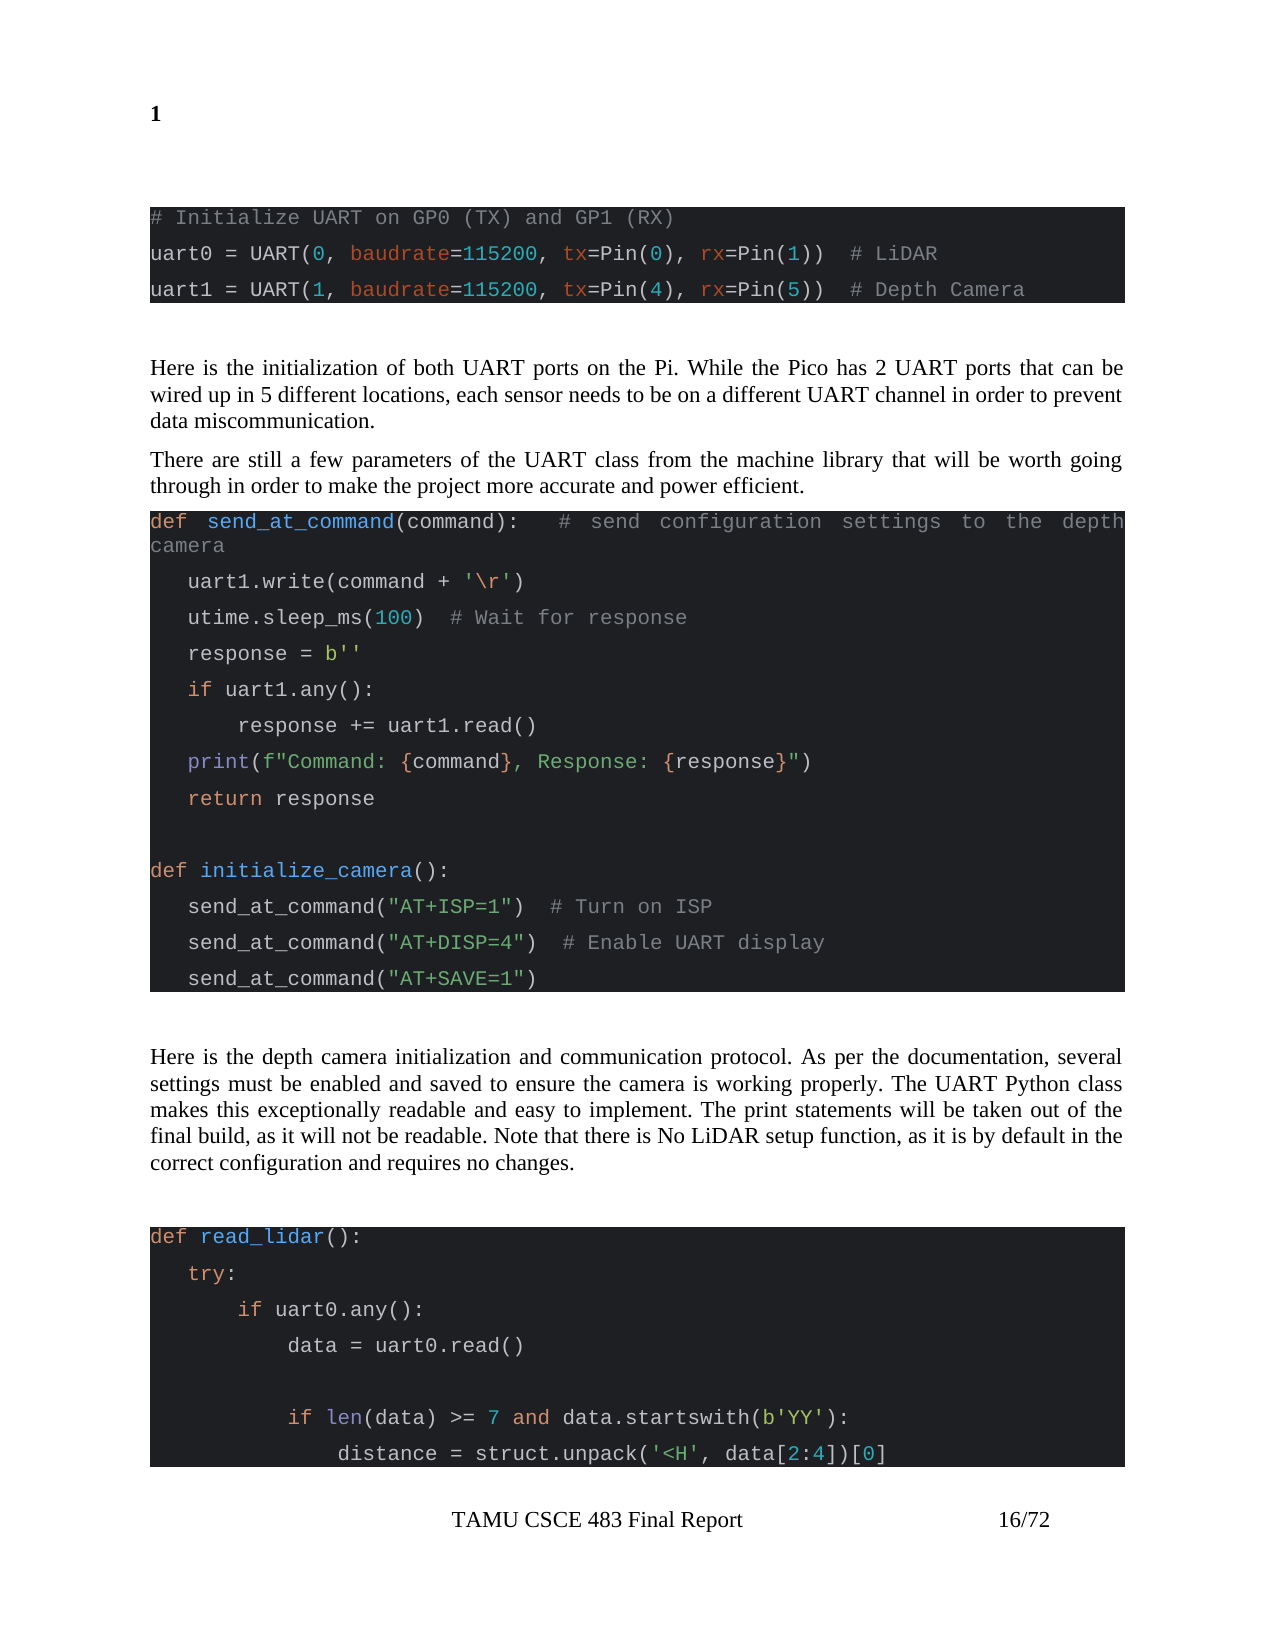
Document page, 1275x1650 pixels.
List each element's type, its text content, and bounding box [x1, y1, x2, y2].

text print(f"Command: {command}, Response: {response}") [150, 752, 1125, 775]
text send_at_command("AT+SAVE=1") [150, 968, 1125, 992]
text Here is the depth camera initialization and communication protocol. As per the documentation, several settings must be enabled and saved to ensure the camera is working properly. The UART Python class makes this exceptionally readable and easy to implement. The print statements will be taken out of the final build, as it will not be readable. Note that there is No LiDAR setup function, as it is by default in the correct configuration and requires no changes. [150, 1043, 1125, 1175]
text send_at_command("AT+ISP=1") # Turn on ISP [150, 896, 1125, 920]
text response += uart1.read() [150, 715, 1125, 739]
text Here is the initialization of both UART ports on the Pi. While the Pico has 2 UART ports that can be wired up in 5 different locations, each sensor needs to be on a different UART channel in order to prevent data miscommunication. [150, 354, 1125, 433]
text try: [150, 1263, 1125, 1286]
text def send_at_command(command): # send configuration settings to the depth camera [150, 511, 1125, 558]
text if len(data) >= 7 and data.startswith(b'YY'): [150, 1407, 1125, 1431]
text uart0 = UART(0, baudrate=115200, tx=Pin(0), rx=Pin(1)) # LiDAR [150, 243, 1125, 267]
text data = uart0.read() [150, 1335, 1125, 1359]
text return response [150, 788, 1125, 811]
text response = b'' [150, 643, 1125, 667]
text if uart0.any(): [150, 1299, 1125, 1322]
text if uart1.any(): [150, 679, 1125, 703]
text send_at_command("AT+DISP=4") # Enable UART display [150, 932, 1125, 956]
text distance = struct.unpack('<H', data[2:4])[0] [150, 1443, 1125, 1467]
text uart1.write(command + '\r') [150, 571, 1125, 594]
text def initialize_camera(): [150, 860, 1125, 884]
text There are still a few parameters of the UART class from the machine library that will be worth going through in order to make the project more accurate and power efficient. [150, 446, 1125, 498]
text # Initialize UART on GP0 (TX) and GP1 (RX) [150, 207, 1125, 231]
text def read_lidar(): [150, 1227, 1125, 1250]
text utime.sleep_ms(100) # Wait for response [150, 607, 1125, 631]
text uart1 = UART(1, baudrate=115200, tx=Pin(4), rx=Pin(5)) # Depth Camera [150, 279, 1125, 303]
